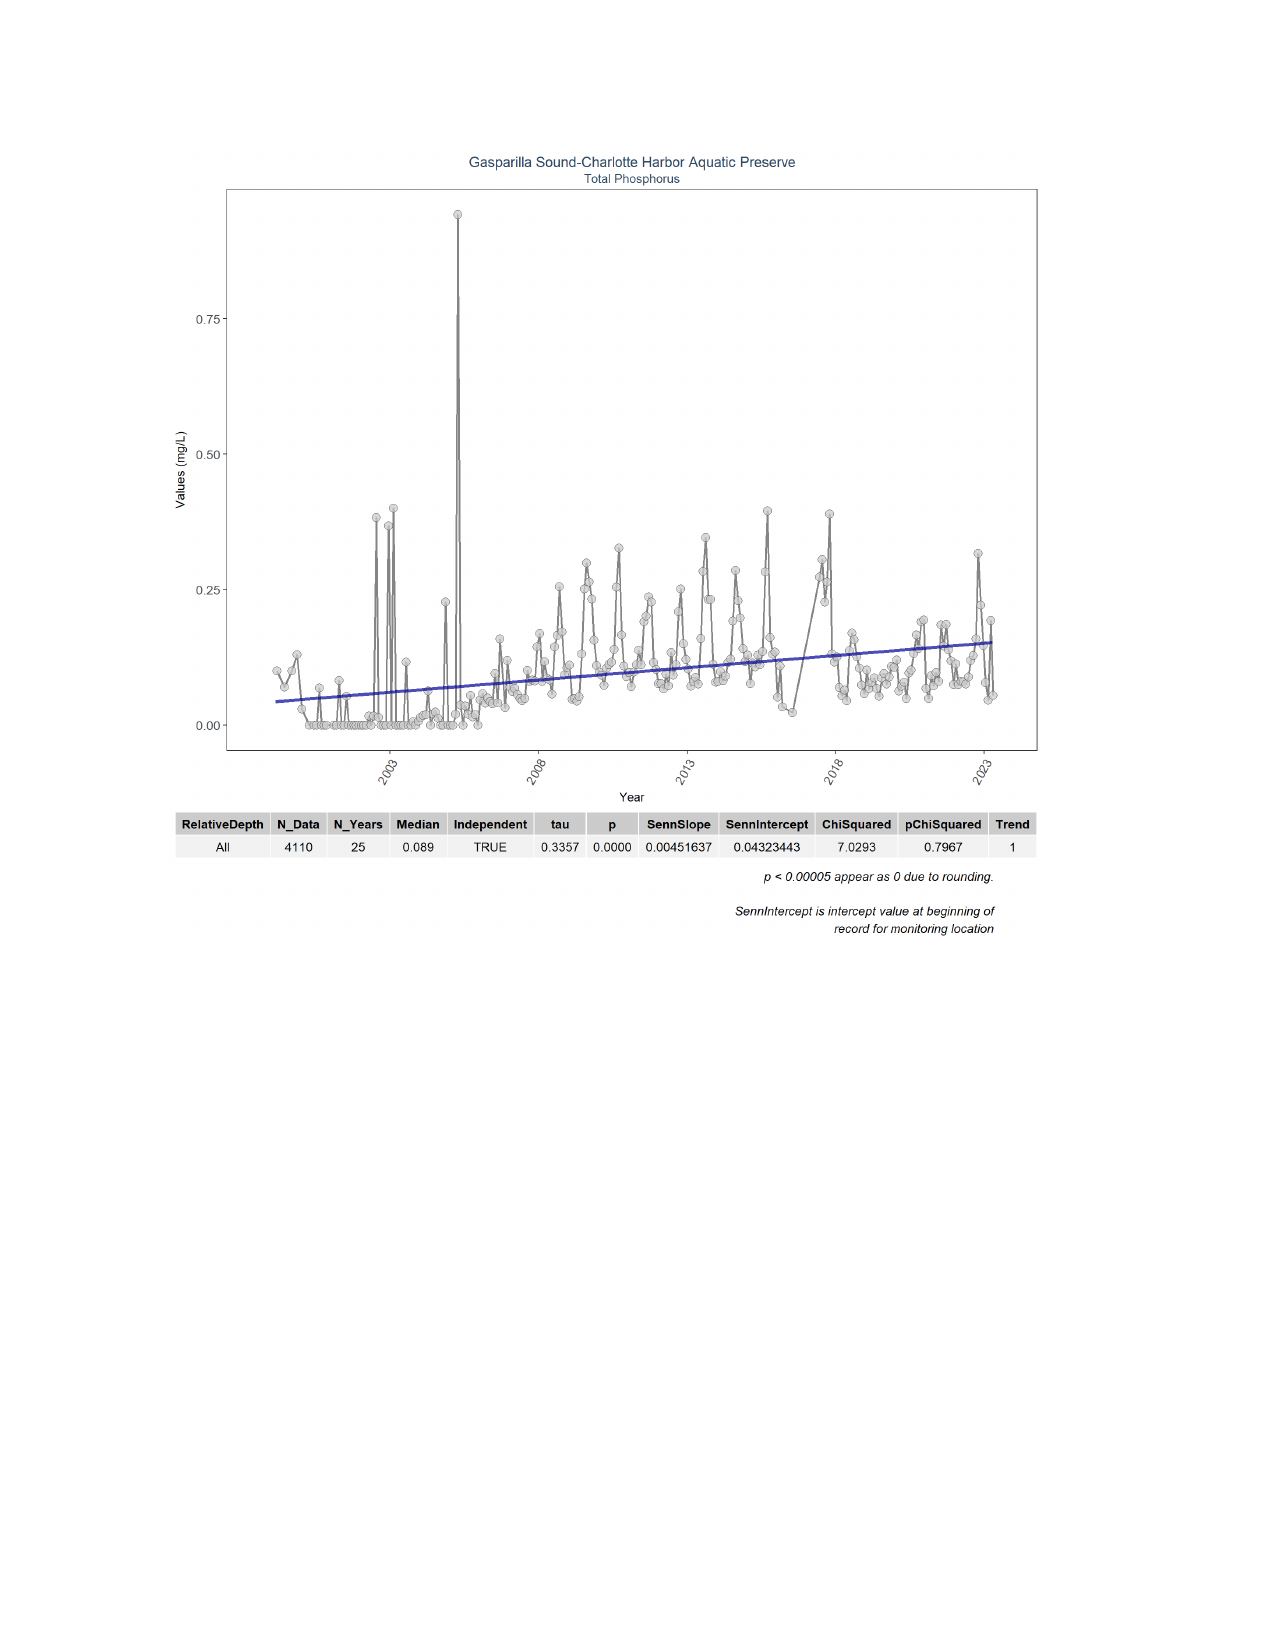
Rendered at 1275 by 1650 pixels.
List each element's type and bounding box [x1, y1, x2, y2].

picture [168, 150, 1044, 938]
